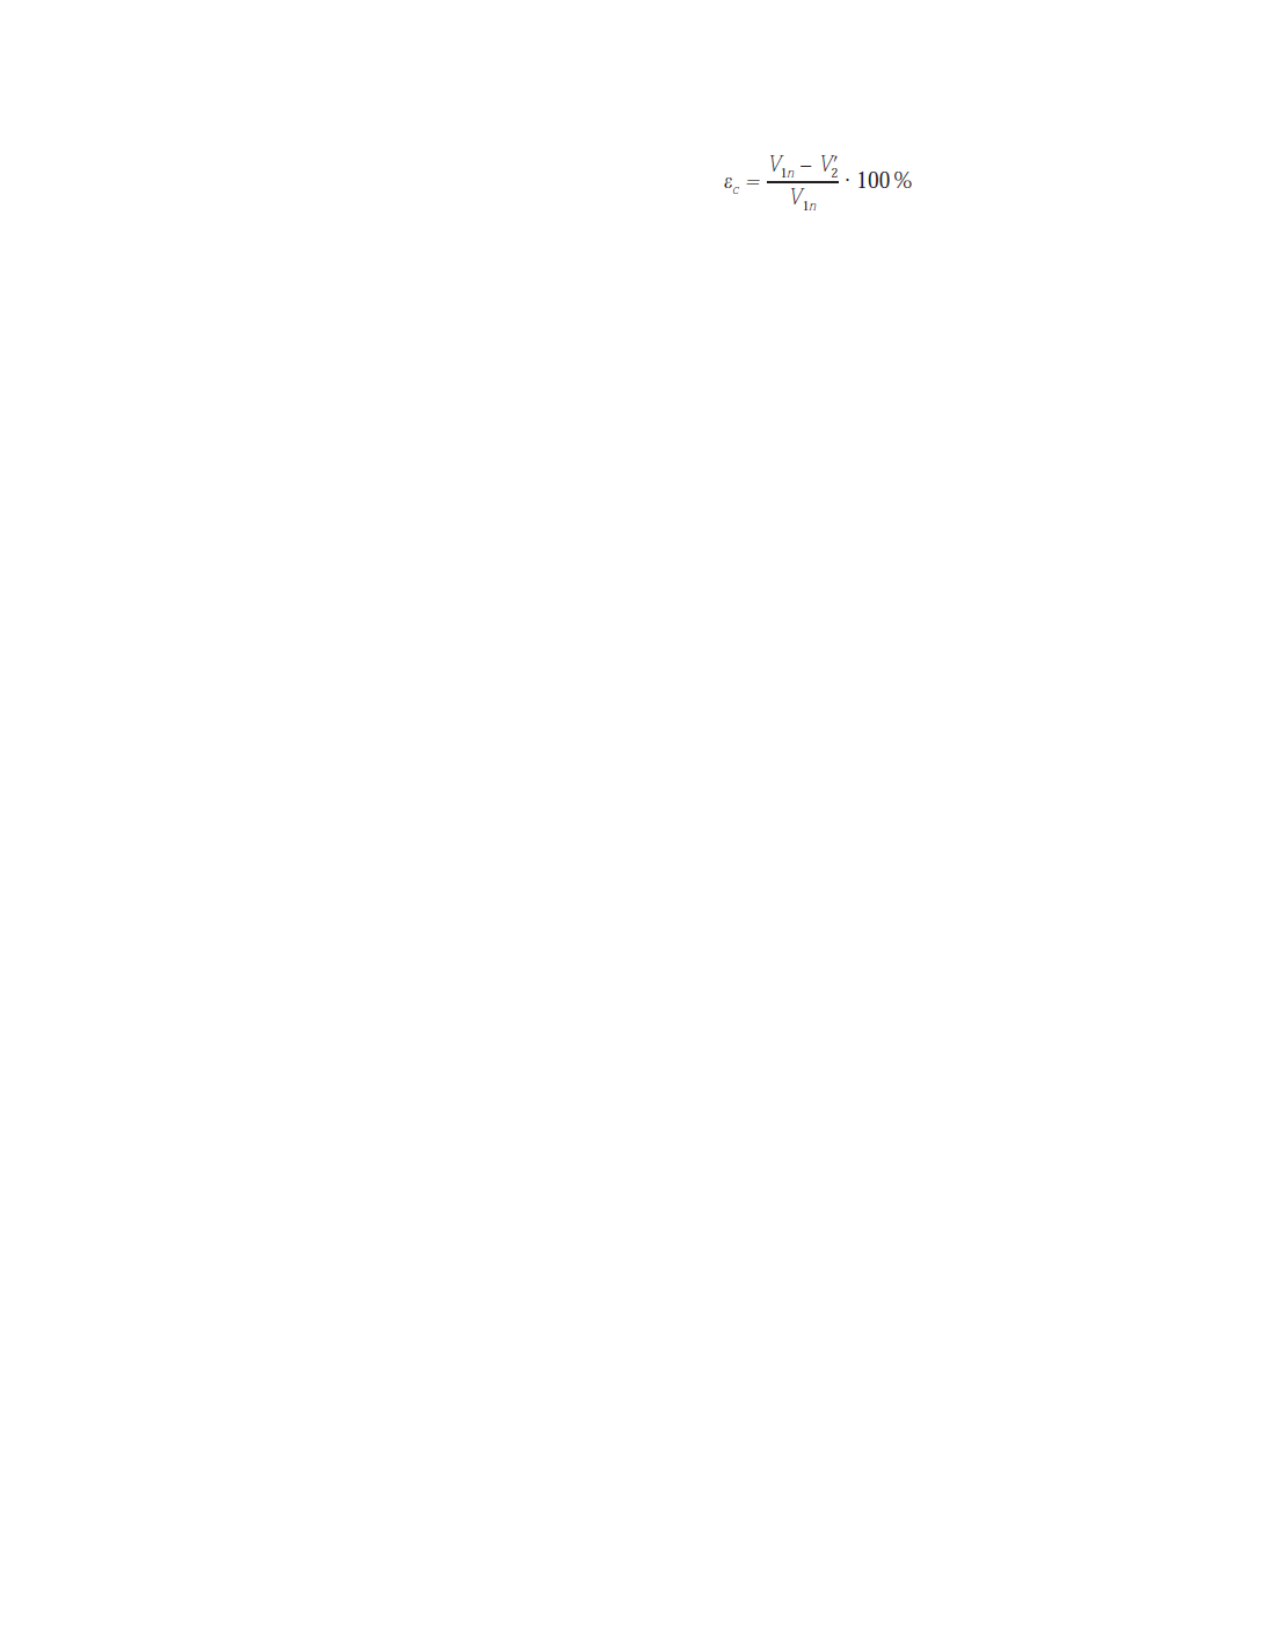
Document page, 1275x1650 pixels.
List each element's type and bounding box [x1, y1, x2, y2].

picture [710, 147, 920, 214]
